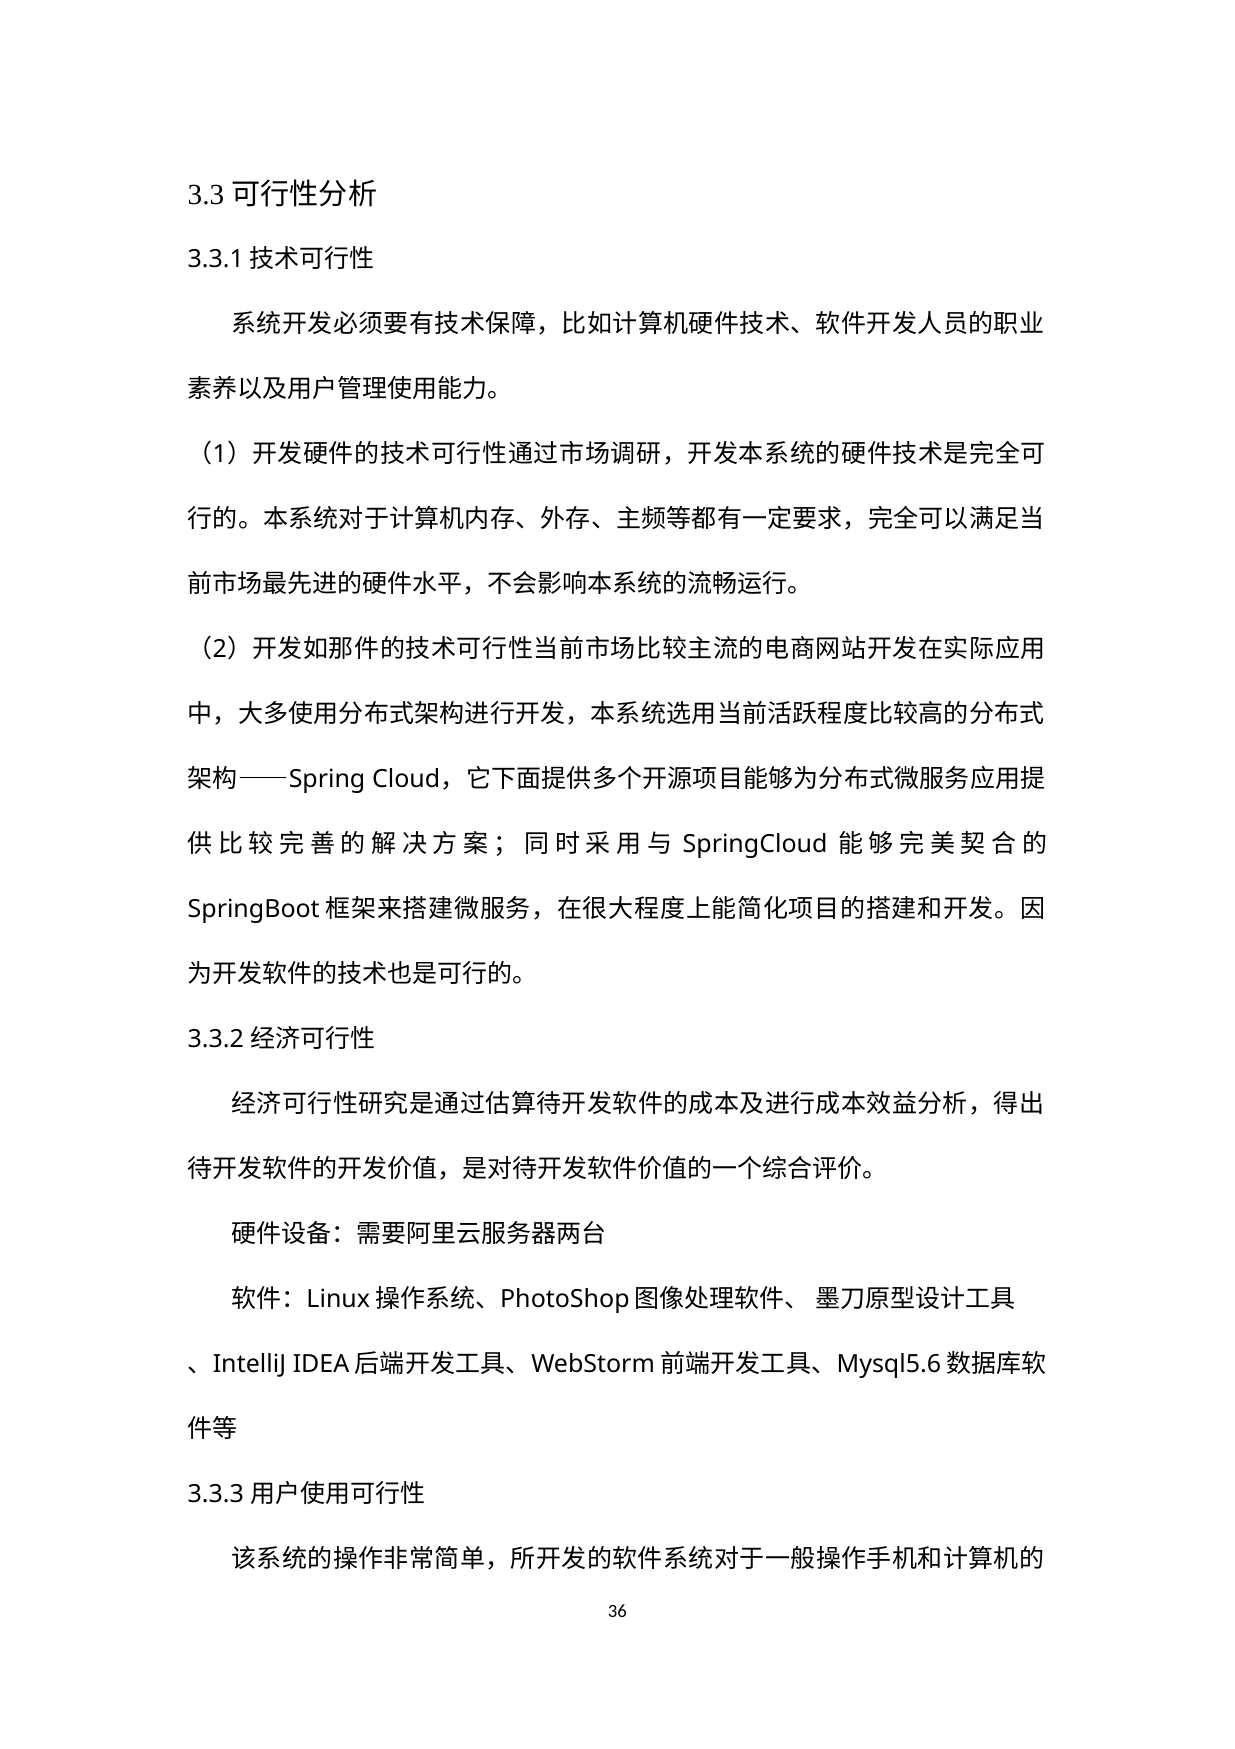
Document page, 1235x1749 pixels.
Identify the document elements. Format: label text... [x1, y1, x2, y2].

list 开发硬件的技术可行性通过市场调研，开发本系统的硬件技术是完全可行的。本系统对于计算机内存、外存、主频等都有一定要求，完全可以满足当前市场最先进的硬件水平，不会影响本系统的流畅运行。 [187, 419, 1047, 614]
text 软件：Linux操作系统、PhotoShop图像处理软件、 墨刀原型设计工具 [187, 1264, 1047, 1329]
list 开发如那件的技术可行性当前市场比较主流的电商网站开发在实际应用中，大多使用分布式架构进行开发，本系统选用当前活跃程度比较高的分布式架构——Spring Cloud，它下面提供多个开源项目能够为分布式微服务应用提供比较完善的解决方案；同时采用与SpringCloud能够完美契合的SpringBoot框架来搭建微服务，在很大程度上能简化项目的搭建和开发。因为开发软件的技术也是可行的。 [187, 614, 1047, 1004]
text 、IntelliJ IDEA后端开发工具、WebStorm前端开发工具、Mysql5.6数据库软件等 [187, 1329, 1047, 1459]
text 系统开发必须要有技术保障，比如计算机硬件技术、软件开发人员的职业素养以及用户管理使用能力。 [187, 289, 1047, 419]
text 3.3 可行性分析 [187, 159, 1047, 224]
text 3.3.1技术可行性 [187, 224, 1047, 289]
text 3.3.2 经济可行性 [187, 1004, 1047, 1069]
text 3.3.3 用户使用可行性 [187, 1459, 1047, 1524]
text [187, 1524, 1047, 1589]
text 经济可行性研究是通过估算待开发软件的成本及进行成本效益分析，得出待开发软件的开发价值，是对待开发软件价值的一个综合评价。 [187, 1069, 1047, 1199]
text 硬件设备：需要阿里云服务器两台 [187, 1199, 1047, 1264]
